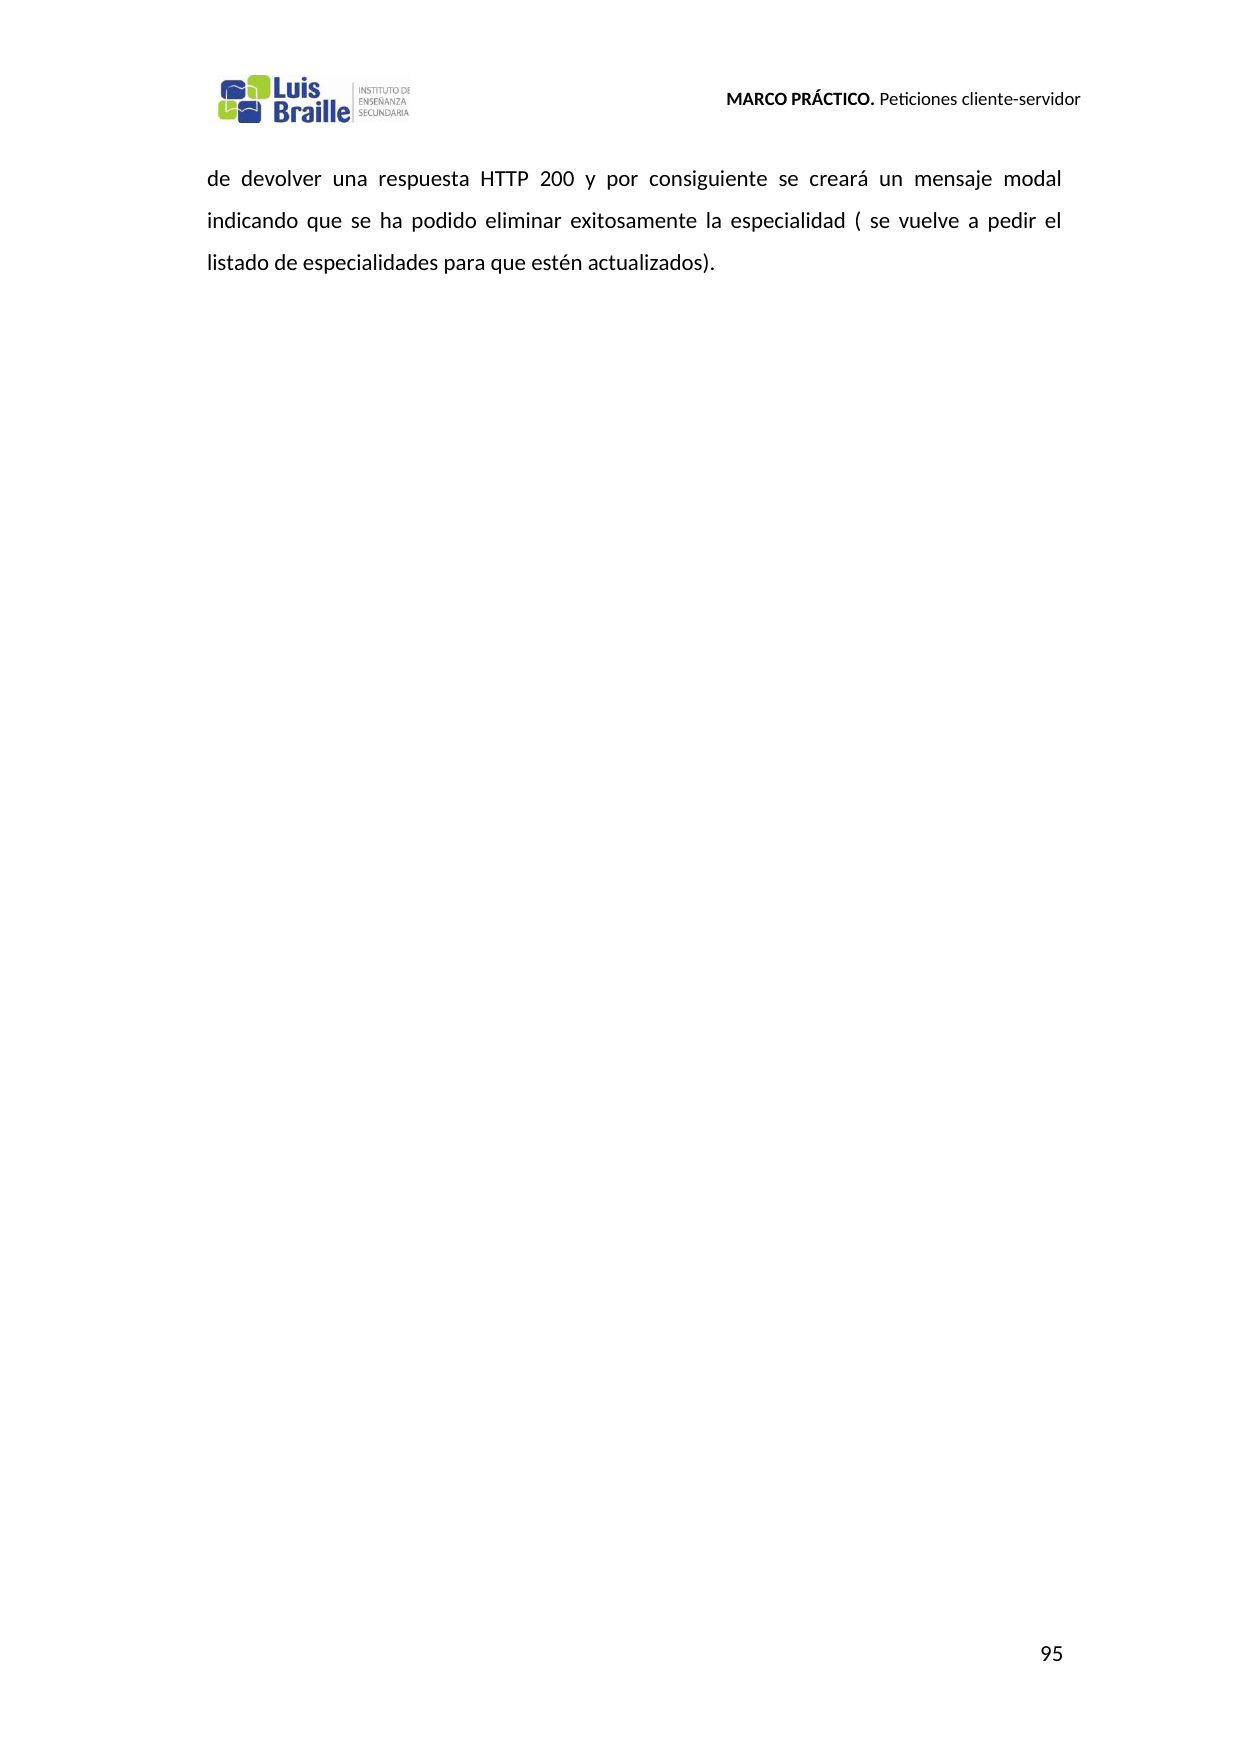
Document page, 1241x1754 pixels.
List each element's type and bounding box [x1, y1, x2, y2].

text [207, 164, 1063, 276]
